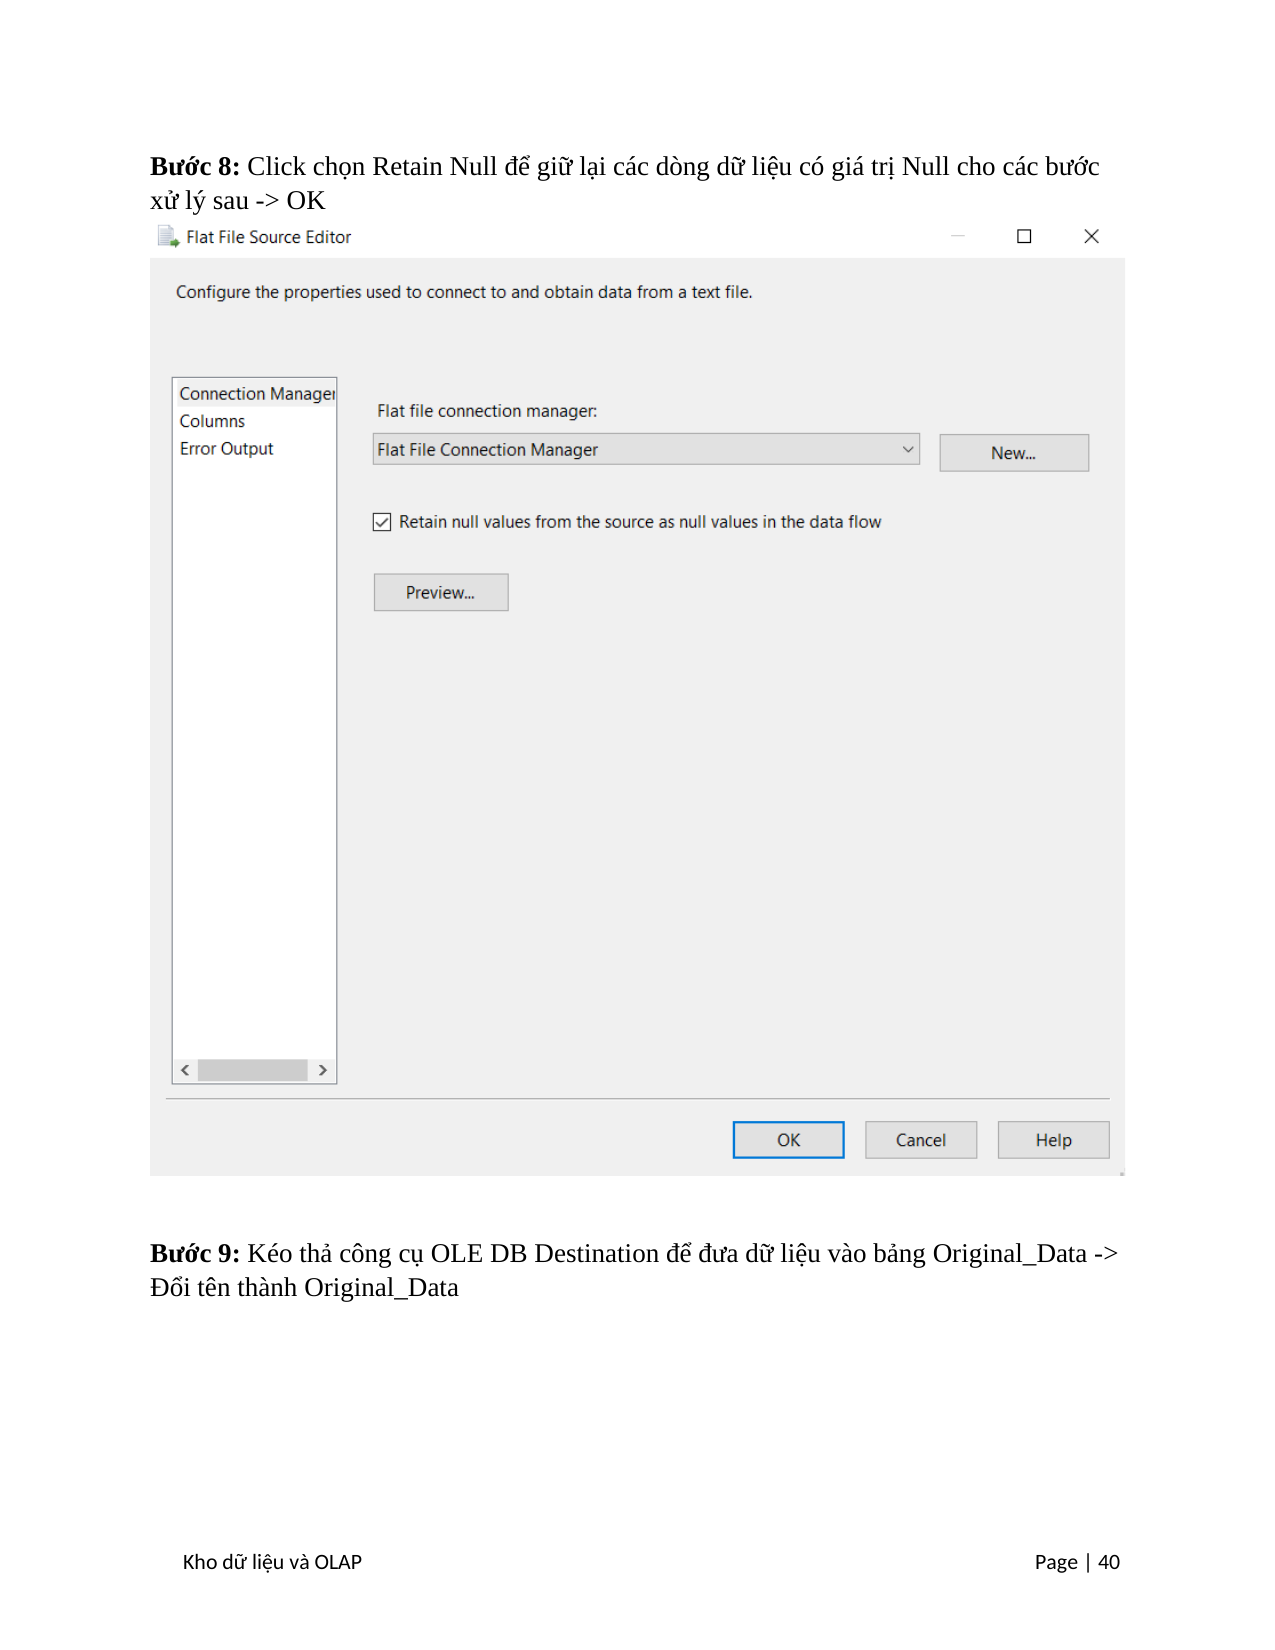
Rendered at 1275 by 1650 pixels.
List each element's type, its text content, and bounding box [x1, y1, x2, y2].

picture [150, 218, 1125, 1176]
subtitle Bước 8: Click chọn Retain Null để giữ lại các dòng dữ liệu có giá trị Null cho các bước xử lý sau -> OK [150, 150, 1125, 215]
subtitle Bước 9: Kéo thả công cụ OLE DB Destination để đưa dữ liệu vào bảng Original_Data -> Đổi tên thành Original_Data [150, 1237, 1125, 1302]
